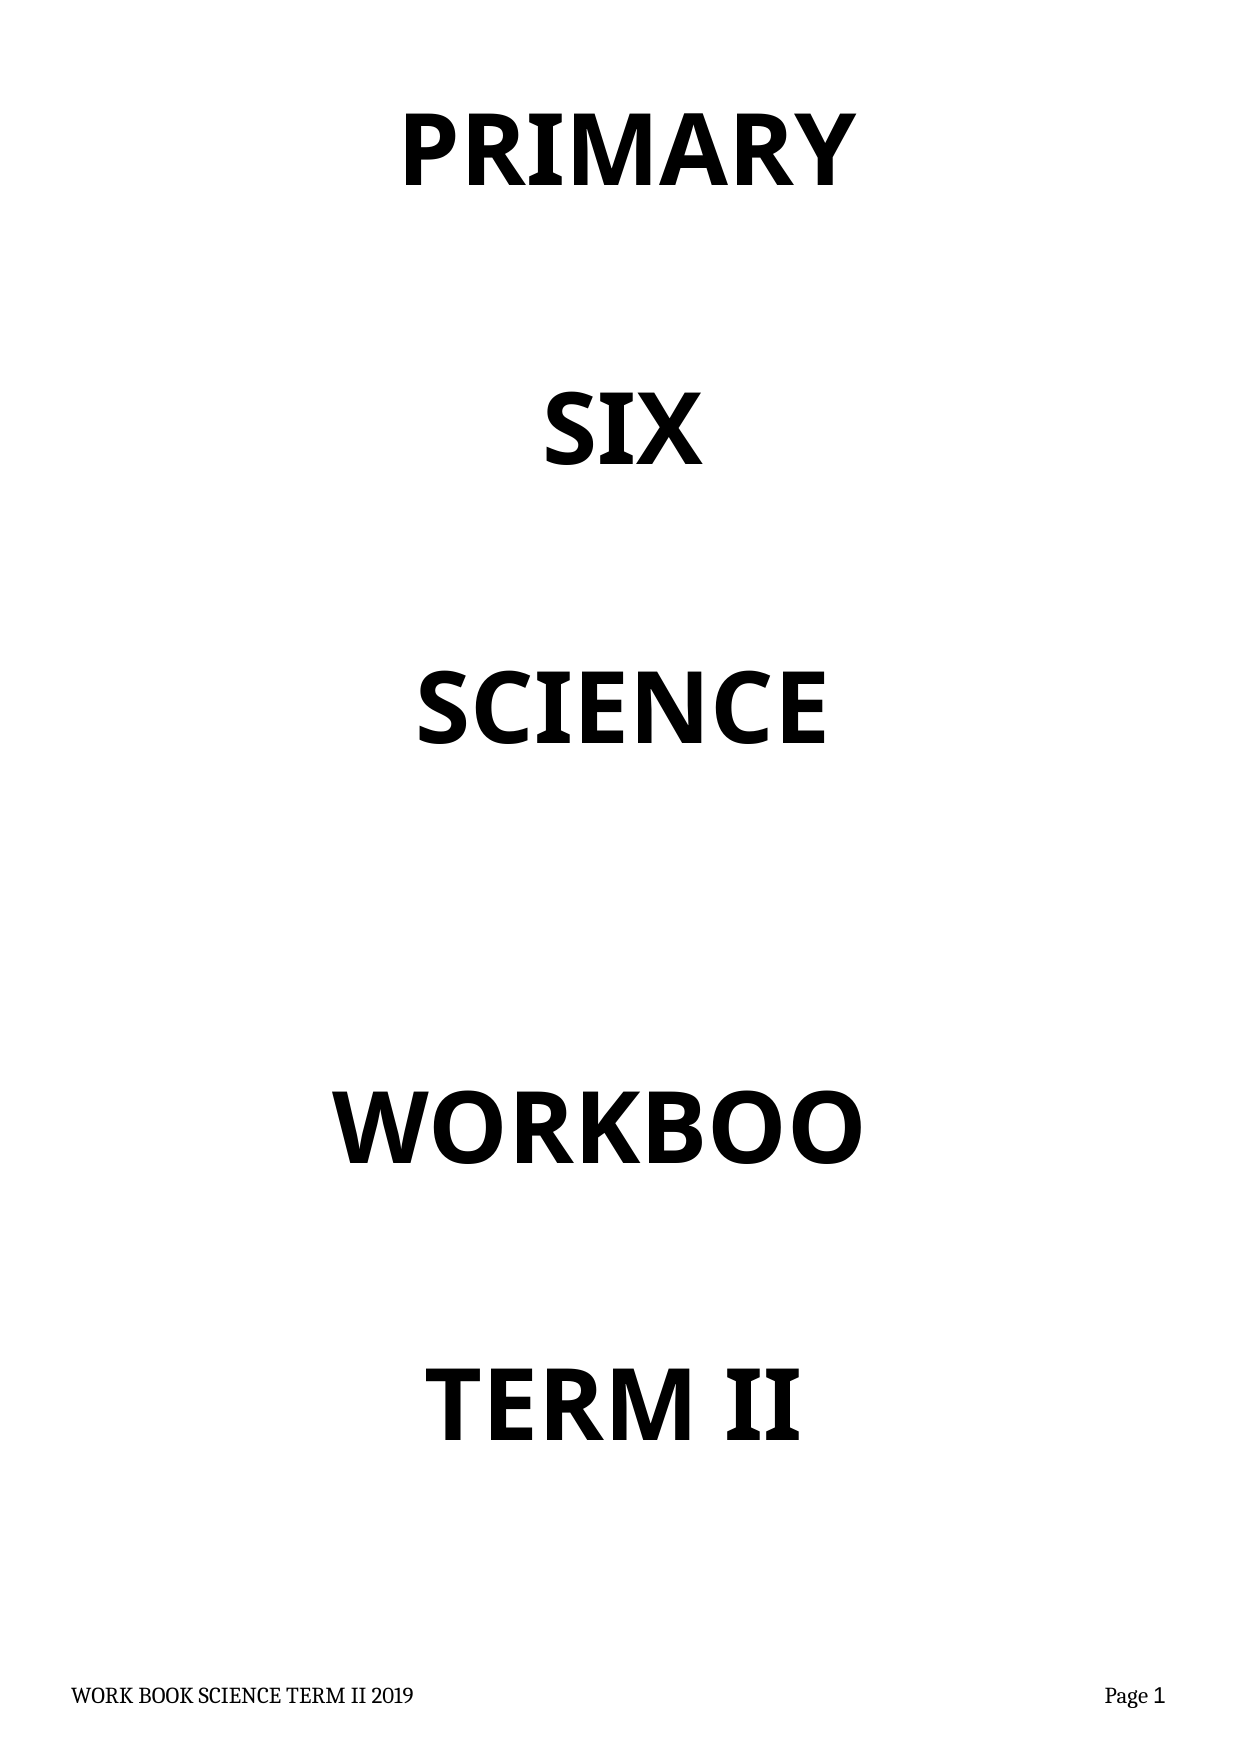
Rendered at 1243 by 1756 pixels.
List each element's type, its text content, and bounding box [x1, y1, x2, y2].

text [317, 1057, 881, 1469]
text PRIMARY SIX SCIENCE [346, 78, 900, 773]
